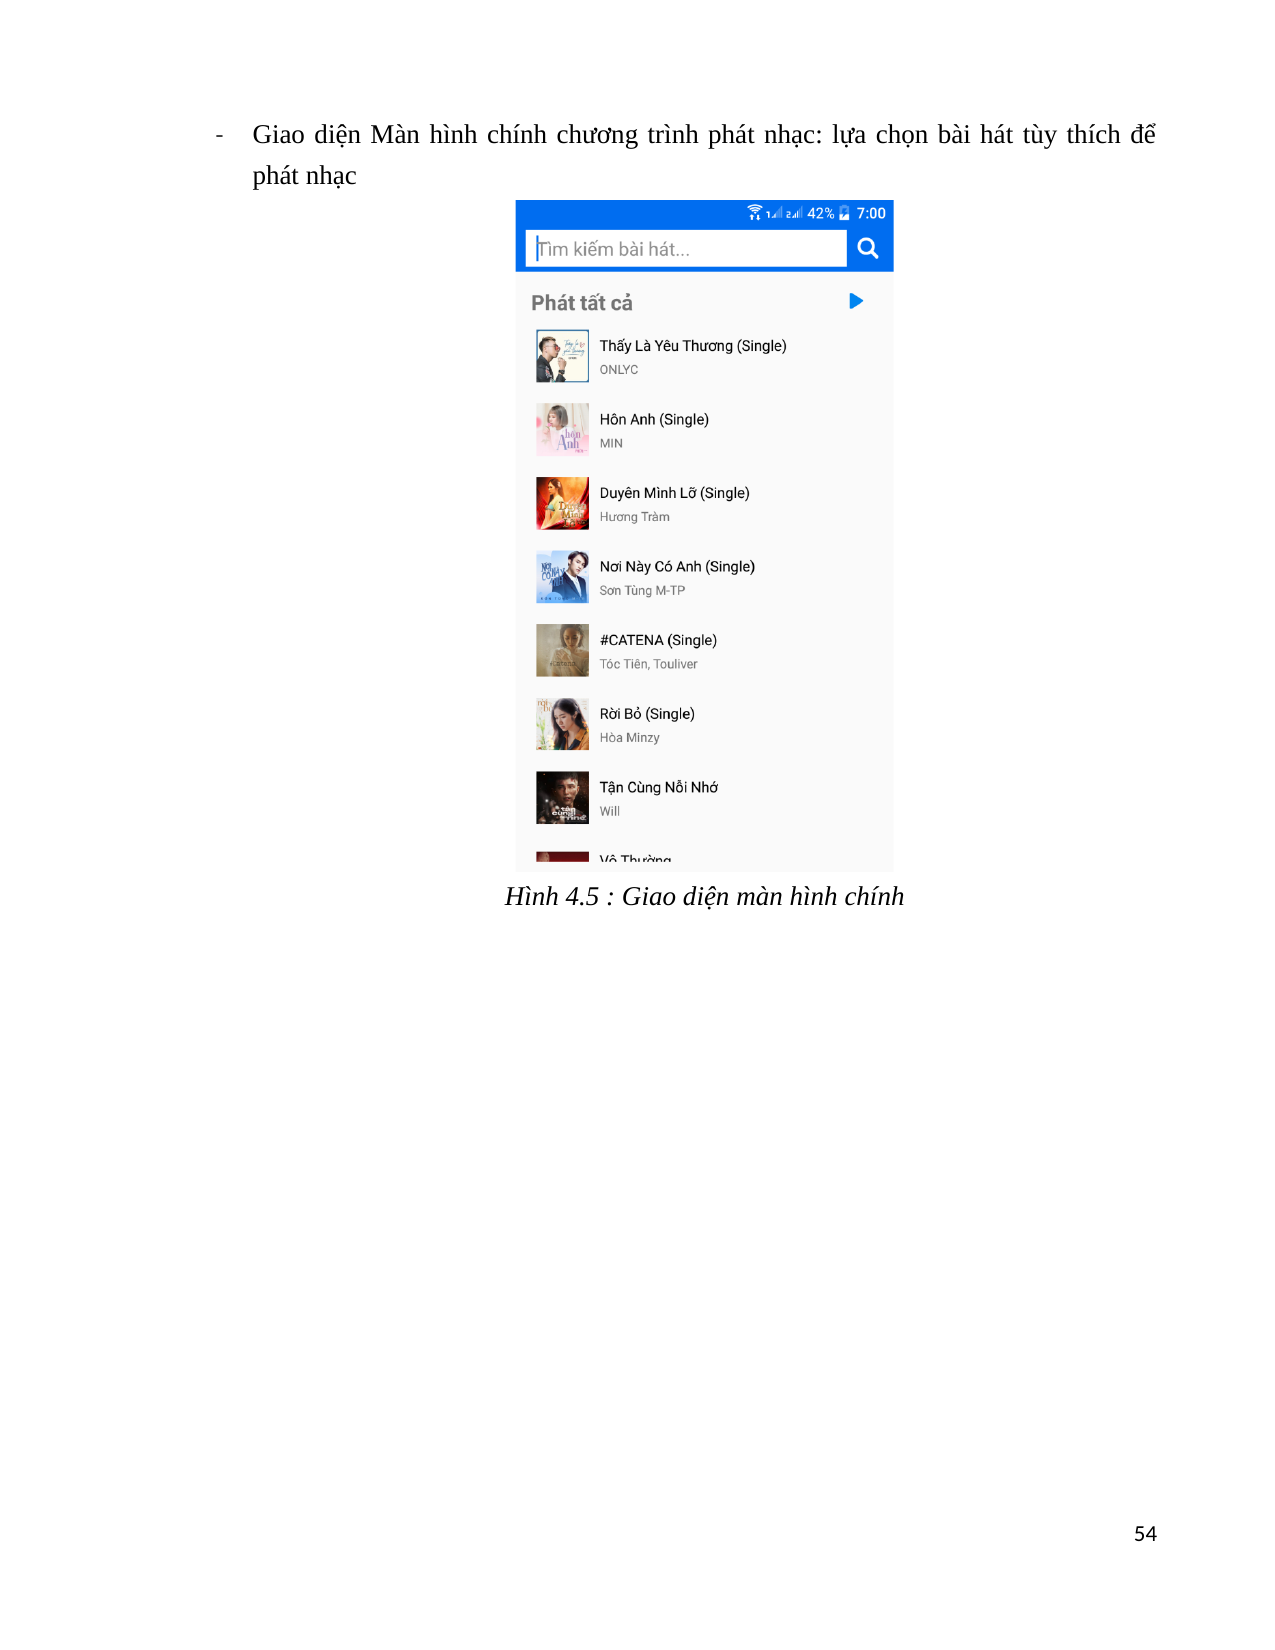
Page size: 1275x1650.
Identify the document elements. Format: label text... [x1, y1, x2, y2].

picture [515, 200, 894, 872]
list Hình 4.5 : Giao diện màn hình chính [252, 880, 1157, 912]
list Giao diện Màn hình chính chương trình phát nhạc: lựa chọn bài hát tùy thích để phát nhạc [215, 118, 1157, 191]
